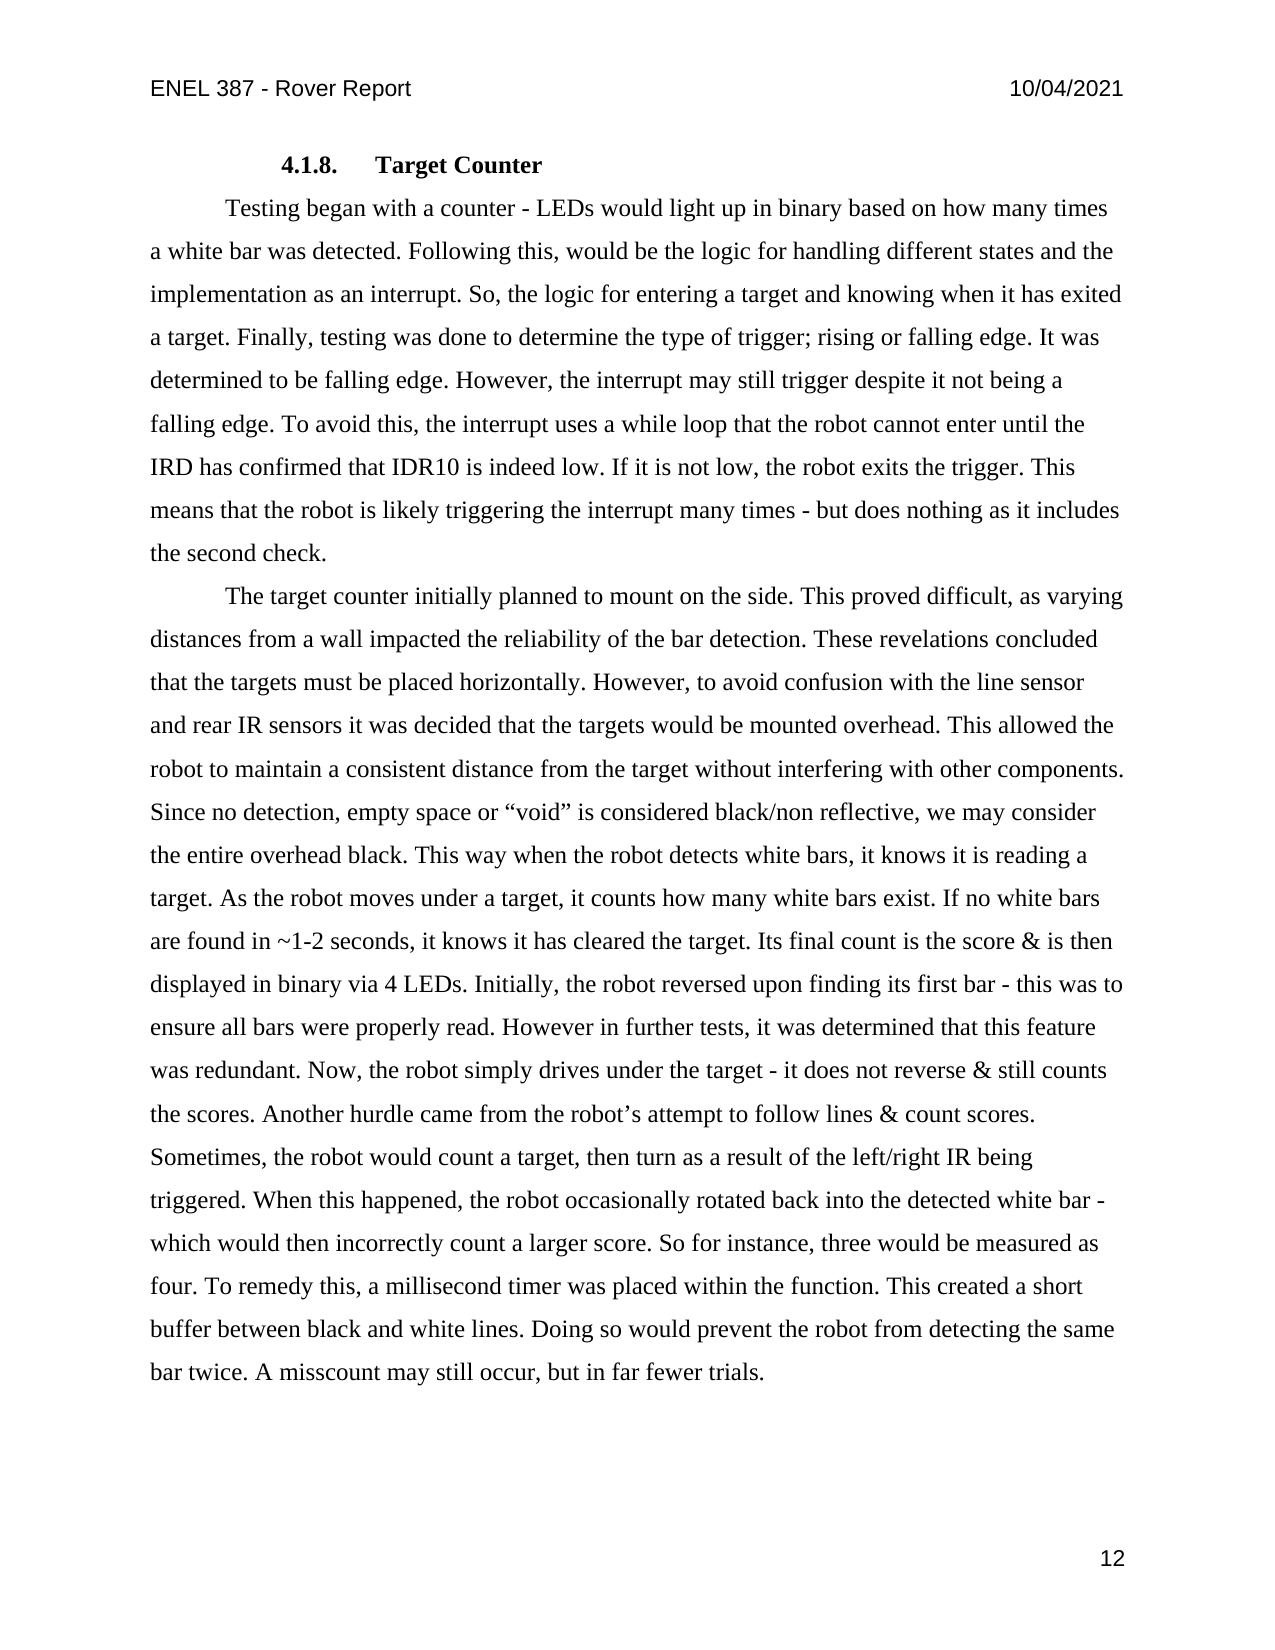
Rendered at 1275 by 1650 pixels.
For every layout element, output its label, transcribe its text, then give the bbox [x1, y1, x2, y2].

list Target Counter [337, 150, 1125, 179]
text The target counter initially planned to mount on the side. This proved difficult, as varying distances from a wall impacted the reliability of the bar detection. These revelations concluded that the targets must be placed horizontally. However, to avoid confusion with the line sensor and rear IR sensors it was decided that the targets would be mounted overhead. This allowed the robot to maintain a consistent distance from the target without interfering with other components. Since no detection, empty space or “void” is considered black/non reflective, we may consider the entire overhead black. This way when the robot detects white bars, it knows it is reading a target. As the robot moves under a target, it counts how many white bars exist. If no white bars are found in ~1-2 seconds, it knows it has cleared the target. Its final count is the score & is then displayed in binary via 4 LEDs. Initially, the robot reversed upon finding its first bar - this was to ensure all bars were properly read. However in further tests, it was determined that this feature was redundant. Now, the robot simply drives under the target - it does not reverse & still counts the scores. Another hurdle came from the robot’s attempt to follow lines & count scores. Sometimes, the robot would count a target, then turn as a result of the left/right IR being triggered. When this happened, the robot occasionally rotated back into the detected white bar - which would then incorrectly count a larger score. So for instance, three would be measured as four. To remedy this, a millisecond timer was placed within the function. This created a short buffer between black and white lines. Doing so would prevent the robot from detecting the same bar twice. A misscount may still occur, but in far fewer trials. [150, 581, 1125, 1386]
text Testing began with a counter - LEDs would light up in binary based on how many times a white bar was detected. Following this, would be the logic for handling different states and the implementation as an interrupt. So, the logic for entering a target and knowing when it has exited a target. Finally, testing was done to determine the type of trigger; rising or falling edge. It was determined to be falling edge. However, the interrupt may still trigger despite it not being a falling edge. To avoid this, the interrupt uses a while loop that the robot cannot enter until the IRD has confirmed that IDR10 is indeed low. If it is not low, the robot exits the trigger. This means that the robot is likely triggering the interrupt many times - but does nothing as it includes the second check. [150, 193, 1125, 567]
